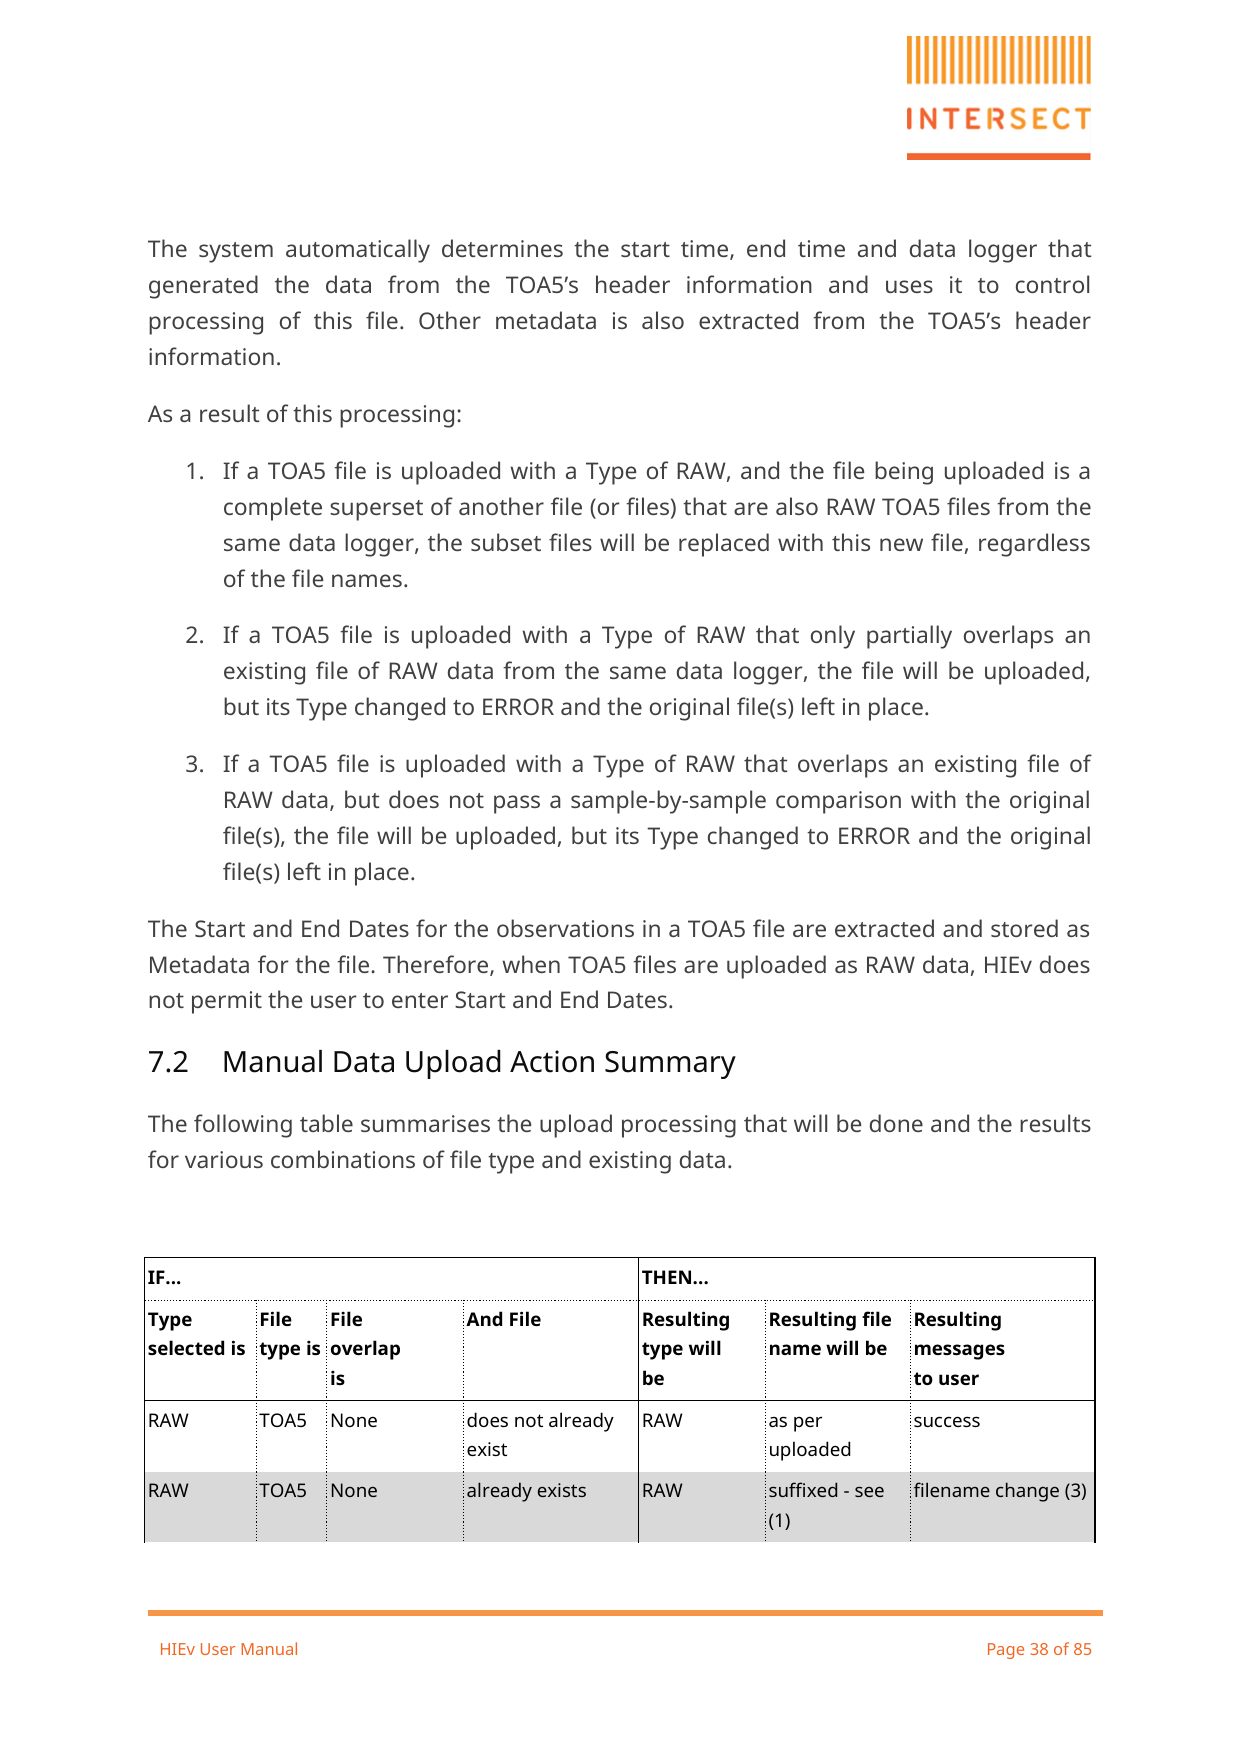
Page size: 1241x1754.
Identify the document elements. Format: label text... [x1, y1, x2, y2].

subtitle Manual Data Upload Action Summary [148, 1041, 1092, 1081]
table_cell suffixed - see (1) [765, 1472, 910, 1542]
table_header THEN... [639, 1258, 1094, 1299]
text The Start and End Dates for the observations in a TOA5 file are extracted and stored as Metadata for the file. Therefore, when TOA5 files are uploaded as RAW data, HIEv does not permit the user to enter Start and End Dates. [148, 913, 1092, 1016]
table_cell RAW [145, 1401, 256, 1472]
table_cell does not already exist [463, 1401, 638, 1472]
list If a TOA5 file is uploaded with a Type of RAW that only partially overlaps an existing file of RAW data from the same data logger, the file will be uploaded, but its Type changed to ERROR and the original file(s) left in place. [185, 619, 1092, 722]
table_cell Resulting type will be [639, 1300, 765, 1400]
table_cell Resulting file name will be [765, 1300, 910, 1400]
table_cell None [327, 1401, 463, 1472]
table_cell RAW [639, 1472, 765, 1542]
text The system automatically determines the start time, end time and data logger that generated the data from the TOA5’s header information and uses it to control processing of this file. Other metadata is also extracted from the TOA5’s header information. [148, 233, 1092, 372]
text The following table summarises the upload processing that will be done and the results for various combinations of file type and existing data. [148, 1108, 1092, 1175]
table_cell File type is [256, 1300, 327, 1400]
table_cell File overlap is [327, 1300, 463, 1400]
table_cell None [327, 1472, 463, 1542]
picture [905, 34, 1093, 162]
table_cell Type selected is [145, 1300, 256, 1400]
table_cell RAW [145, 1472, 256, 1542]
table_cell as per uploaded [765, 1401, 910, 1472]
table_cell RAW [639, 1401, 765, 1472]
text As a result of this processing: [148, 398, 1092, 429]
table_cell filename change (3) [910, 1472, 1094, 1542]
table_cell already exists [463, 1472, 638, 1542]
table_cell TOA5 [256, 1401, 327, 1472]
list If a TOA5 file is uploaded with a Type of RAW that overlaps an existing file of RAW data, but does not pass a sample-by-sample comparison with the original file(s), the file will be uploaded, but its Type changed to ERROR and the original file(s) left in place. [185, 748, 1092, 887]
list If a TOA5 file is uploaded with a Type of RAW, and the file being uploaded is a complete superset of another file (or files) that are also RAW TOA5 files from the same data logger, the subset files will be replaced with this new file, regardless of the file names. [185, 455, 1092, 594]
table_cell success [910, 1401, 1094, 1472]
table_header IF... [145, 1258, 638, 1299]
table_cell TOA5 [256, 1472, 327, 1542]
table_cell And File [463, 1300, 638, 1400]
table_cell Resulting messages to user [910, 1300, 1094, 1400]
